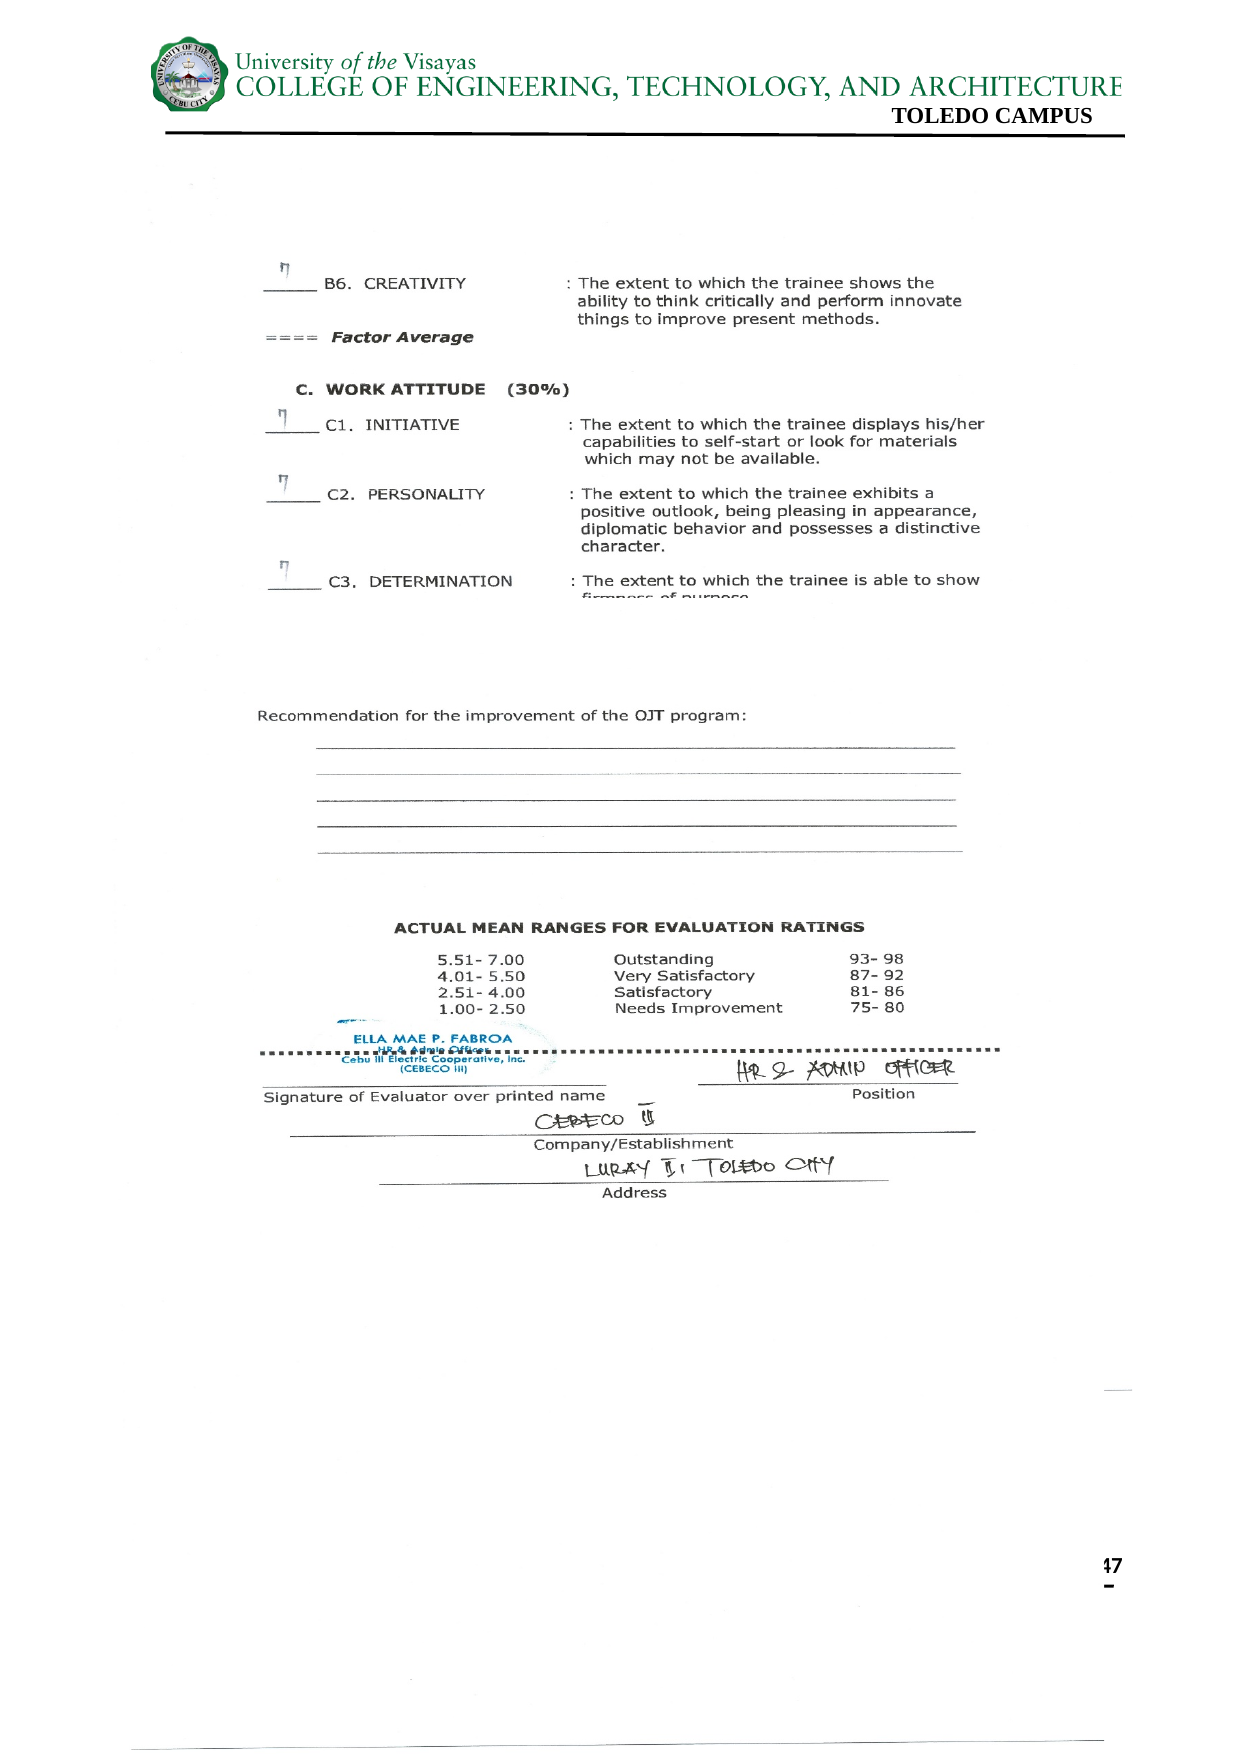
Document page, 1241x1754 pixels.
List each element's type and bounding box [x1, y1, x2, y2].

picture [112, 156, 1133, 1754]
picture [149, 36, 1121, 111]
